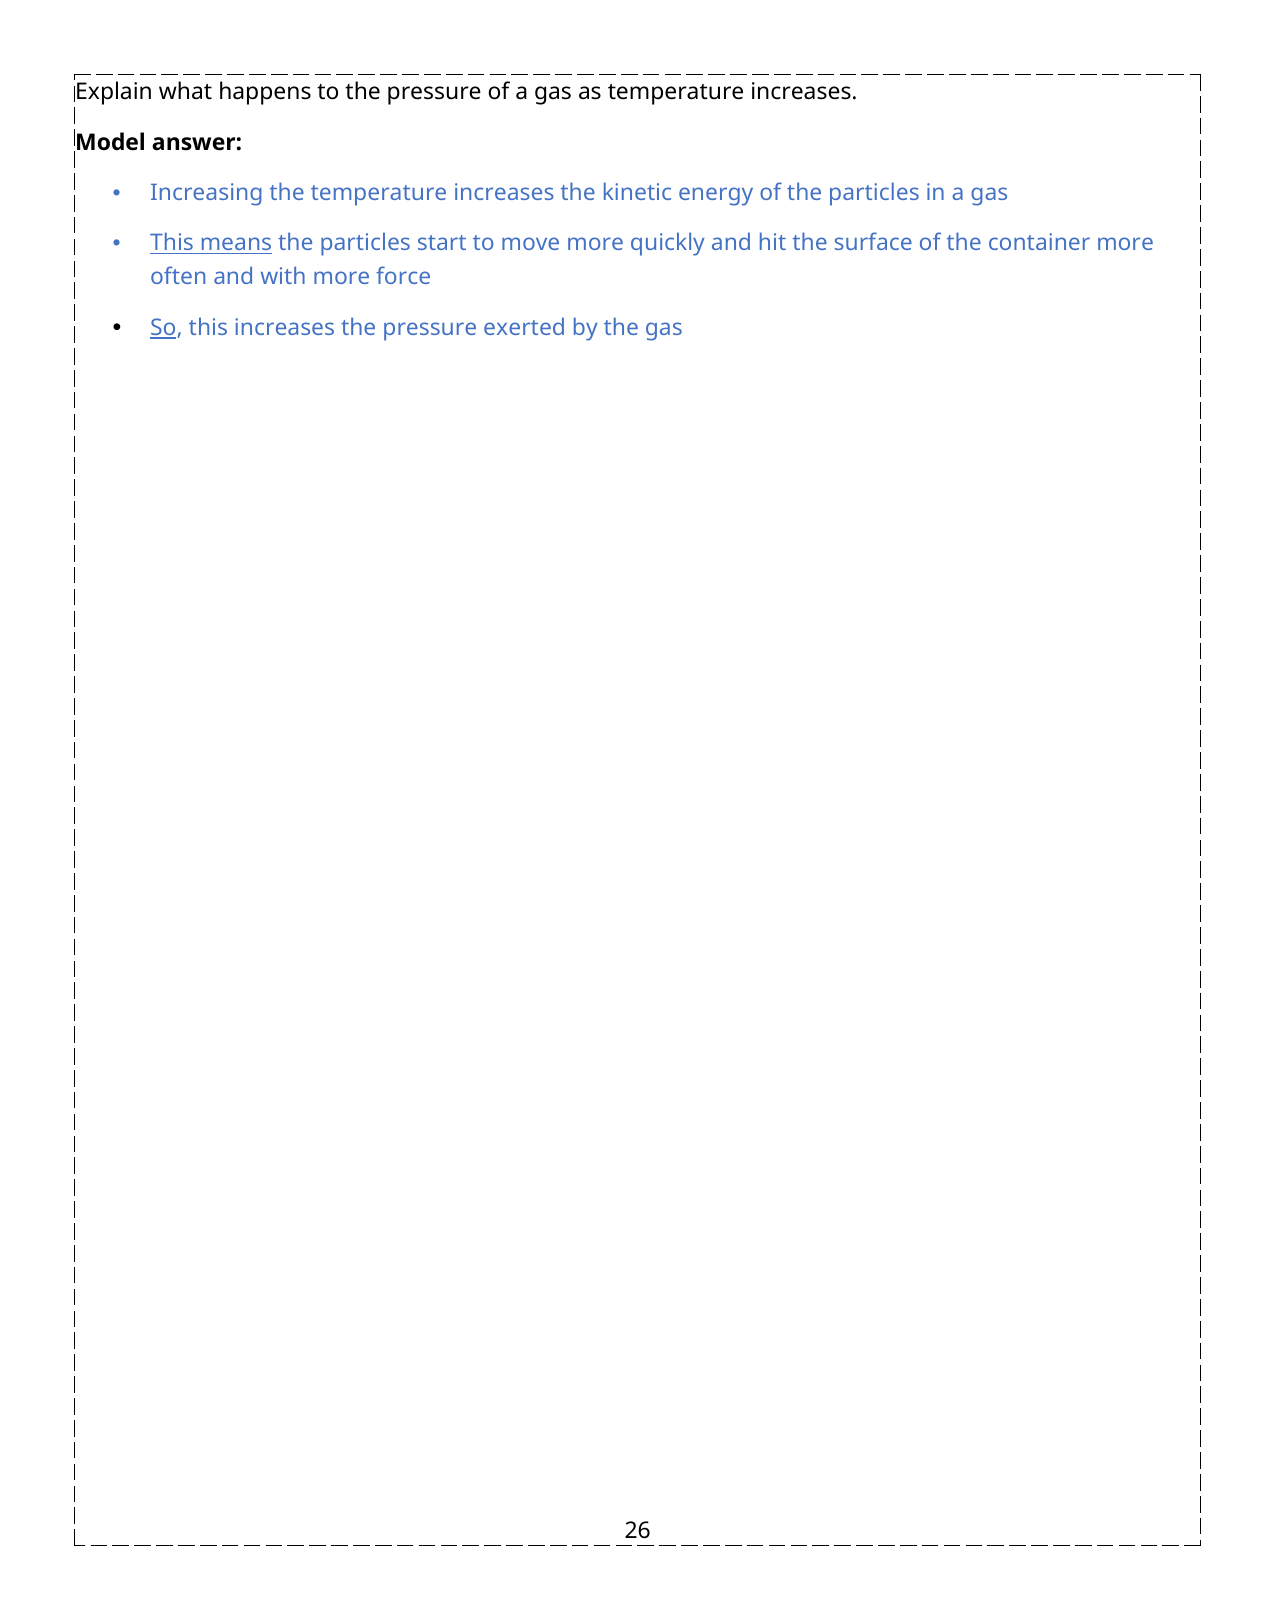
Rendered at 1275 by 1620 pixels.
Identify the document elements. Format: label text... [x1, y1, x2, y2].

list Increasing the temperature increases the kinetic energy of the particles in a gas [112, 176, 1200, 207]
list This means the particles start to move more quickly and hit the surface of the container more often and with more force [112, 226, 1200, 291]
text Explain what happens to the pressure of a gas as temperature increases. [75, 75, 1200, 106]
list So, this increases the pressure exerted by the gas [112, 310, 1200, 342]
text Model answer: [75, 125, 1200, 157]
